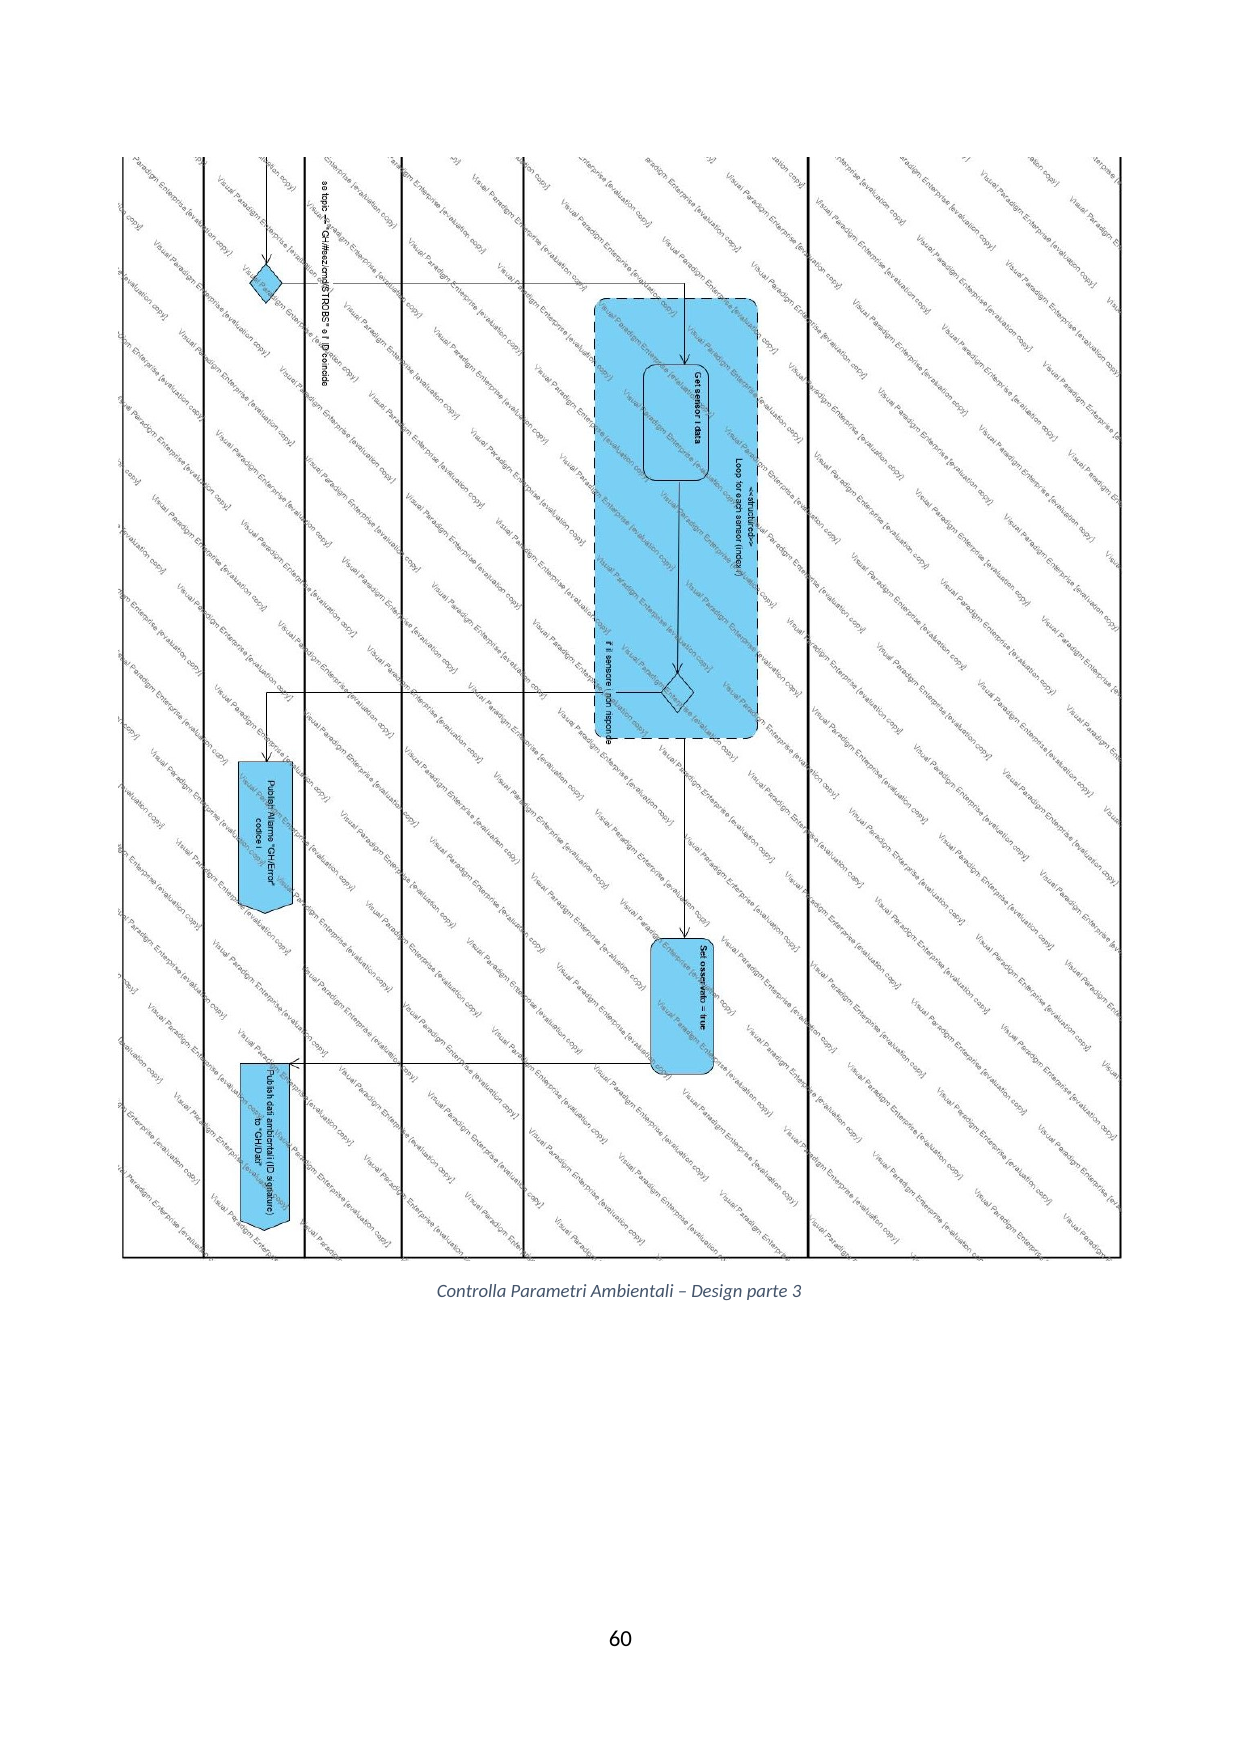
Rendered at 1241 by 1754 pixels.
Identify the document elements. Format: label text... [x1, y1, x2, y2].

text Controlla Parametri Ambientali – Design parte 3 [118, 1279, 1122, 1302]
picture [118, 157, 1123, 1261]
